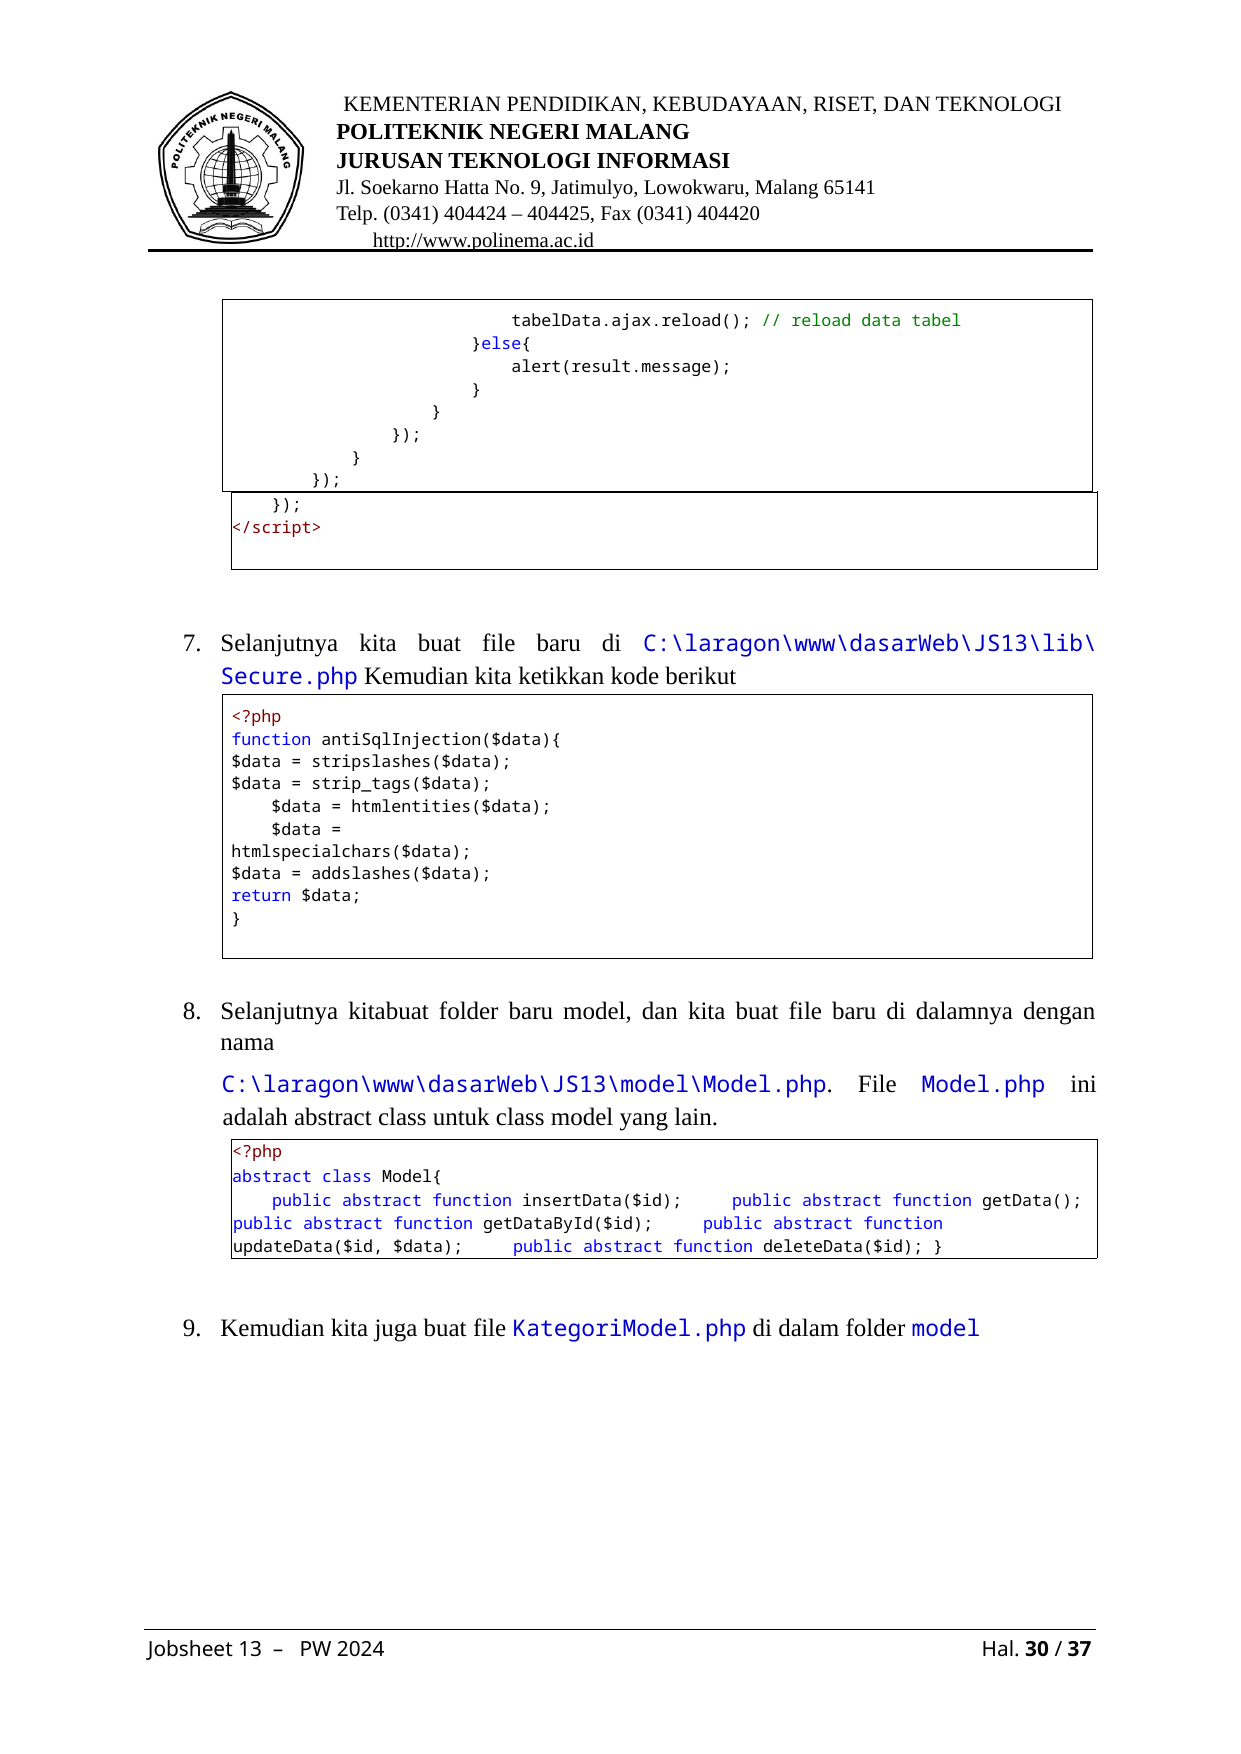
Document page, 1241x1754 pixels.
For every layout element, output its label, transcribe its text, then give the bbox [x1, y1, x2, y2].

list Selanjutnya kita buat file baru di C:\laragon\www\dasarWeb\JS13\lib\Secure.php Kemudian kita ketikkan kode berikut [183, 626, 1096, 691]
text C:\laragon\www\dasarWeb\JS13\model\Model.php. File Model.php ini adalah abstract class untuk class model yang lain. [221, 1068, 1096, 1131]
text <?php [232, 1140, 1097, 1162]
list Selanjutnya kitabuat folder baru model, dan kita buat file baru di dalamnya dengan nama [183, 996, 1096, 1056]
text abstract class Model{ [232, 1164, 1097, 1187]
text public abstract function insertData($id); public abstract function getData(); public abstract function getDataById($id); public abstract function updateData($id, $data); public abstract function deleteData($id); } [232, 1187, 1097, 1258]
text </script> [232, 515, 1097, 538]
list Kemudian kita juga buat file KategoriModel.php di dalam folder model [183, 1312, 1096, 1344]
text }); [232, 493, 1097, 515]
table_header <?php function antiSqlInjection($data){ $data = stripslashes($data); $data = strip_tags($data); $data = htmlentities($data); $data = htmlspecialchars($data); $data = addslashes($data); return $data; } [223, 695, 1092, 958]
picture [158, 91, 306, 244]
